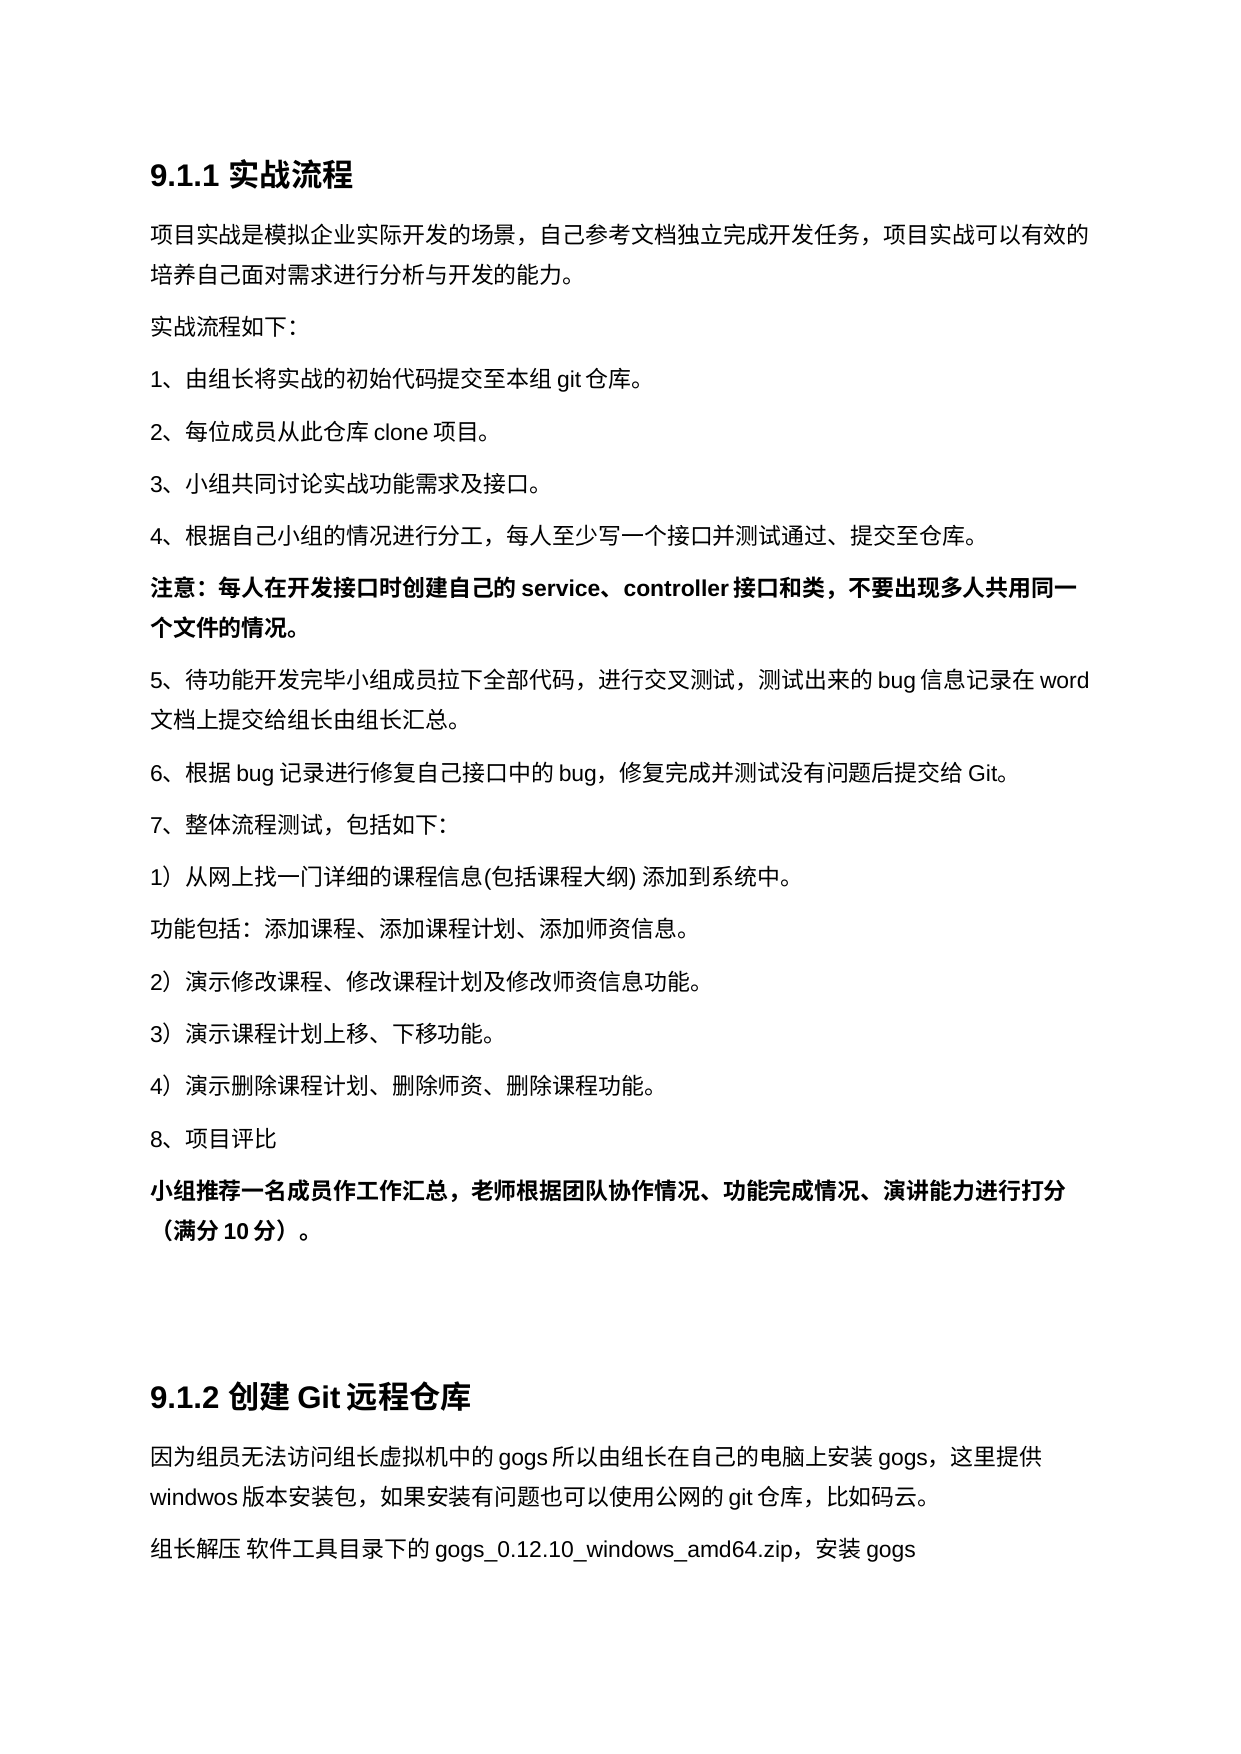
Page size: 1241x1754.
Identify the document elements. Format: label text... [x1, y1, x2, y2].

text 功能包括：添加课程、添加课程计划、添加师资信息。 [150, 911, 1090, 944]
text 1、由组长将实战的初始代码提交至本组git仓库。 [150, 361, 1090, 394]
text 9.1.2 创建Git远程仓库 [150, 1372, 1090, 1418]
text 2）演示修改课程、修改课程计划及修改师资信息功能。 [150, 963, 1090, 997]
text 5、待功能开发完毕小组成员拉下全部代码，进行交叉测试，测试出来的bug信息记录在word文档上提交给组长由组长汇总。 [150, 662, 1090, 735]
text 小组推荐一名成员作工作汇总，老师根据团队协作情况、功能完成情况、演讲能力进行打分（满分10分）。 [150, 1173, 1090, 1246]
text 9.1.1 实战流程 [150, 150, 1090, 195]
text 3）演示课程计划上移、下移功能。 [150, 1016, 1090, 1049]
text 4）演示删除课程计划、删除师资、删除课程功能。 [150, 1068, 1090, 1101]
text 2、每位成员从此仓库clone项目。 [150, 413, 1090, 447]
text 因为组员无法访问组长虚拟机中的gogs所以由组长在自己的电脑上安装gogs，这里提供windwos版本安装包，如果安装有问题也可以使用公网的git仓库，比如码云。 [150, 1439, 1090, 1512]
text 组长解压 软件工具目录下的gogs_0.12.10_windows_amd64.zip，安装gogs [150, 1531, 1090, 1564]
text 1）从网上找一门详细的课程信息(包括课程大纲) 添加到系统中。 [150, 859, 1090, 892]
text 7、整体流程测试，包括如下： [150, 807, 1090, 840]
text 6、根据bug记录进行修复自己接口中的bug，修复完成并测试没有问题后提交给Git。 [150, 754, 1090, 788]
text 4、根据自己小组的情况进行分工，每人至少写一个接口并测试通过、提交至仓库。 [150, 518, 1090, 551]
text 注意：每人在开发接口时创建自己的service、controller接口和类，不要出现多人共用同一个文件的情况。 [150, 570, 1090, 643]
text 实战流程如下： [150, 309, 1090, 342]
text 3、小组共同讨论实战功能需求及接口。 [150, 466, 1090, 499]
text 8、项目评比 [150, 1120, 1090, 1154]
text 项目实战是模拟企业实际开发的场景，自己参考文档独立完成开发任务，项目实战可以有效的培养自己面对需求进行分析与开发的能力。 [150, 217, 1090, 290]
